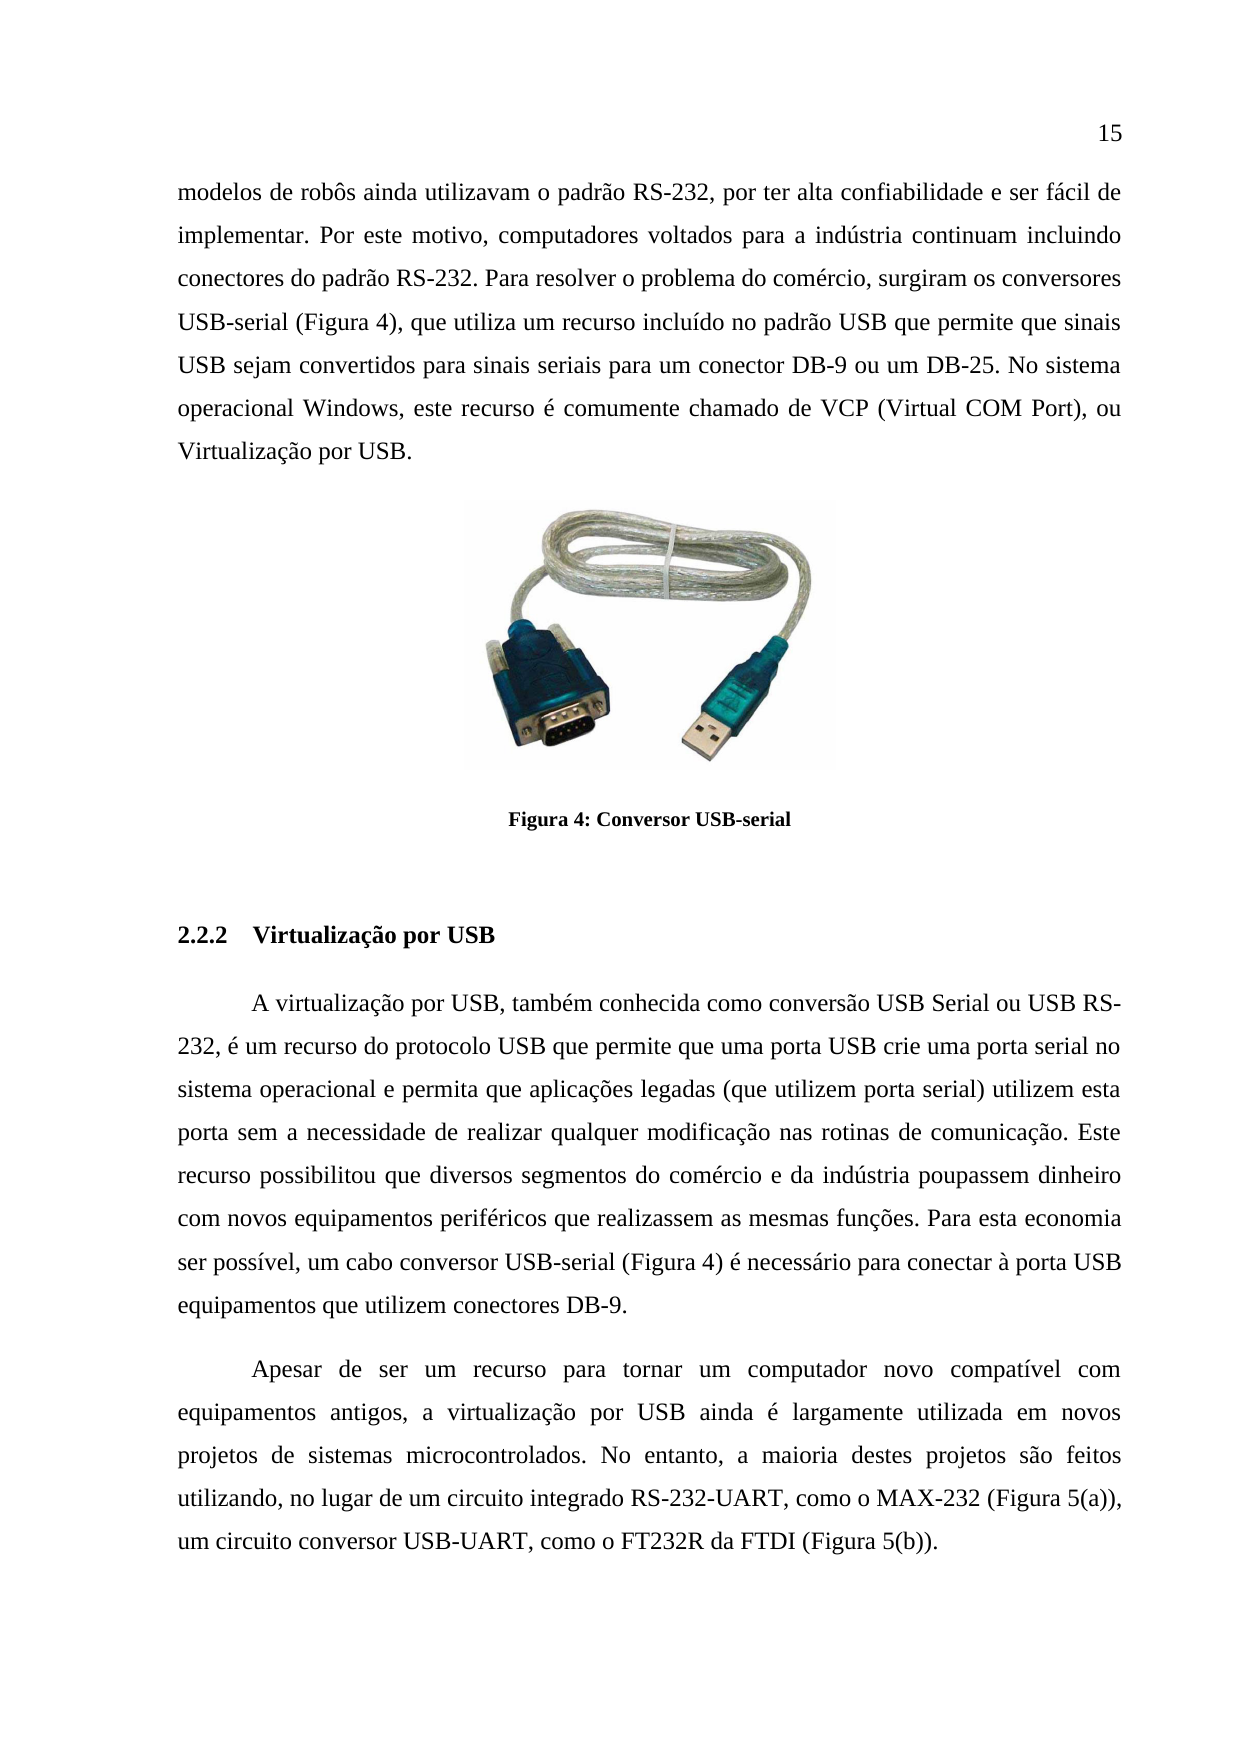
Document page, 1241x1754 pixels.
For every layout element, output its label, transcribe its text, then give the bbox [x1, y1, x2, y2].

text A virtualização por USB, também conhecida como conversão USB Serial ou USB RS-232, é um recurso do protocolo USB que permite que uma porta USB crie uma porta serial no sistema operacional e permita que aplicações legadas (que utilizem porta serial) utilizem esta porta sem a necessidade de realizar qualquer modificação nas rotinas de comunicação. Este recurso possibilitou que diversos segmentos do comércio e da indústria poupassem dinheiro com novos equipamentos periféricos que realizassem as mesmas funções. Para esta economia ser possível, um cabo conversor USB-serial (Figura 4) é necessário para conectar à porta USB equipamentos que utilizem conectores DB-9. [177, 988, 1122, 1318]
subtitle Virtualização por USB [177, 920, 1122, 948]
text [177, 177, 1122, 465]
text Apesar de ser um recurso para tornar um computador novo compatível com equipamentos antigos, a virtualização por USB ainda é largamente utilizada em novos projetos de sistemas microcontrolados. No entanto, a maioria destes projetos são feitos utilizando, no lugar de um circuito integrado RS-232-UART, como o MAX-232 (Figura 5(a)), um circuito conversor USB-UART, como o FT232R da FTDI (Figura 5(b)). [177, 1354, 1122, 1555]
